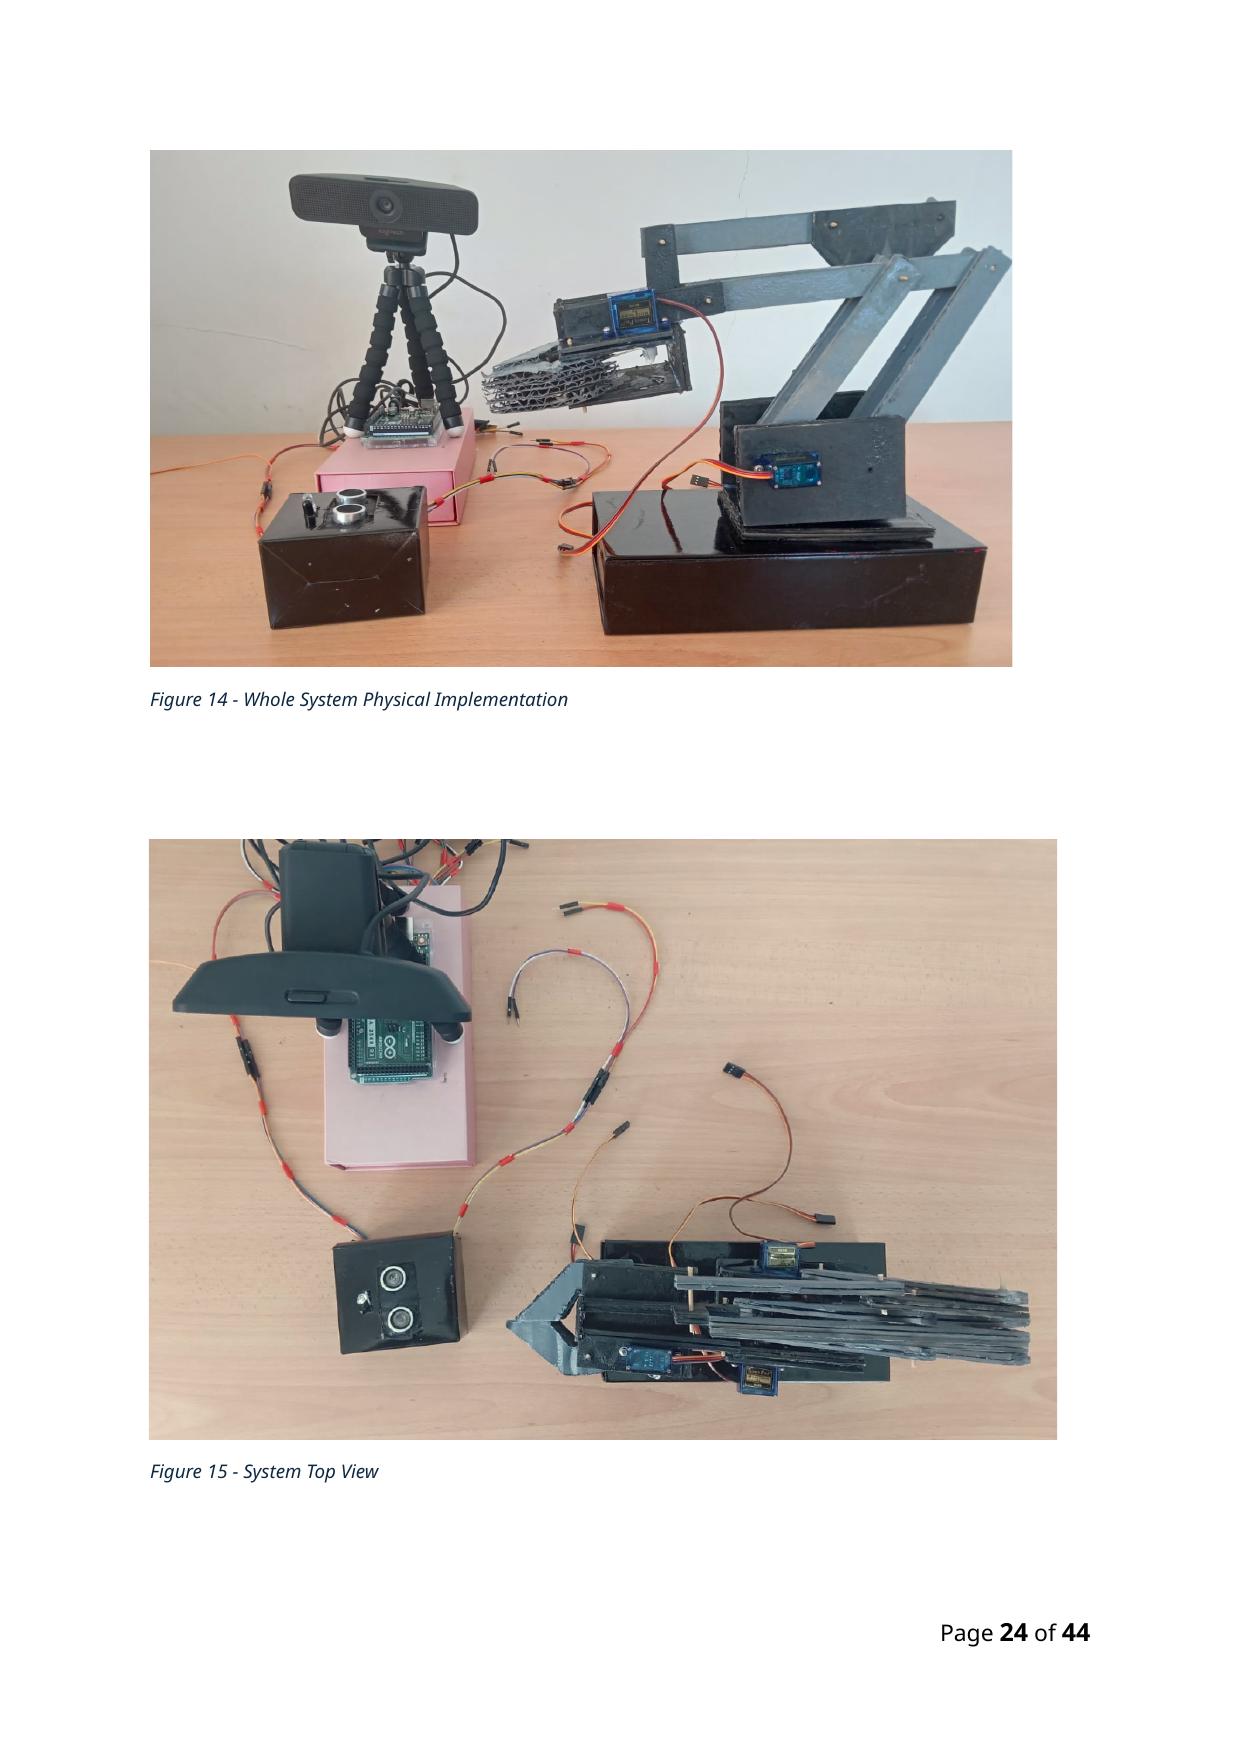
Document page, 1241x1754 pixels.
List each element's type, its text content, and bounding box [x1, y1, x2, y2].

text Figure 15 - System Top View [150, 1458, 1090, 1484]
picture [150, 150, 1013, 667]
text Figure 14 - Whole System Physical Implementation [150, 686, 1090, 712]
picture [148, 839, 1058, 1440]
